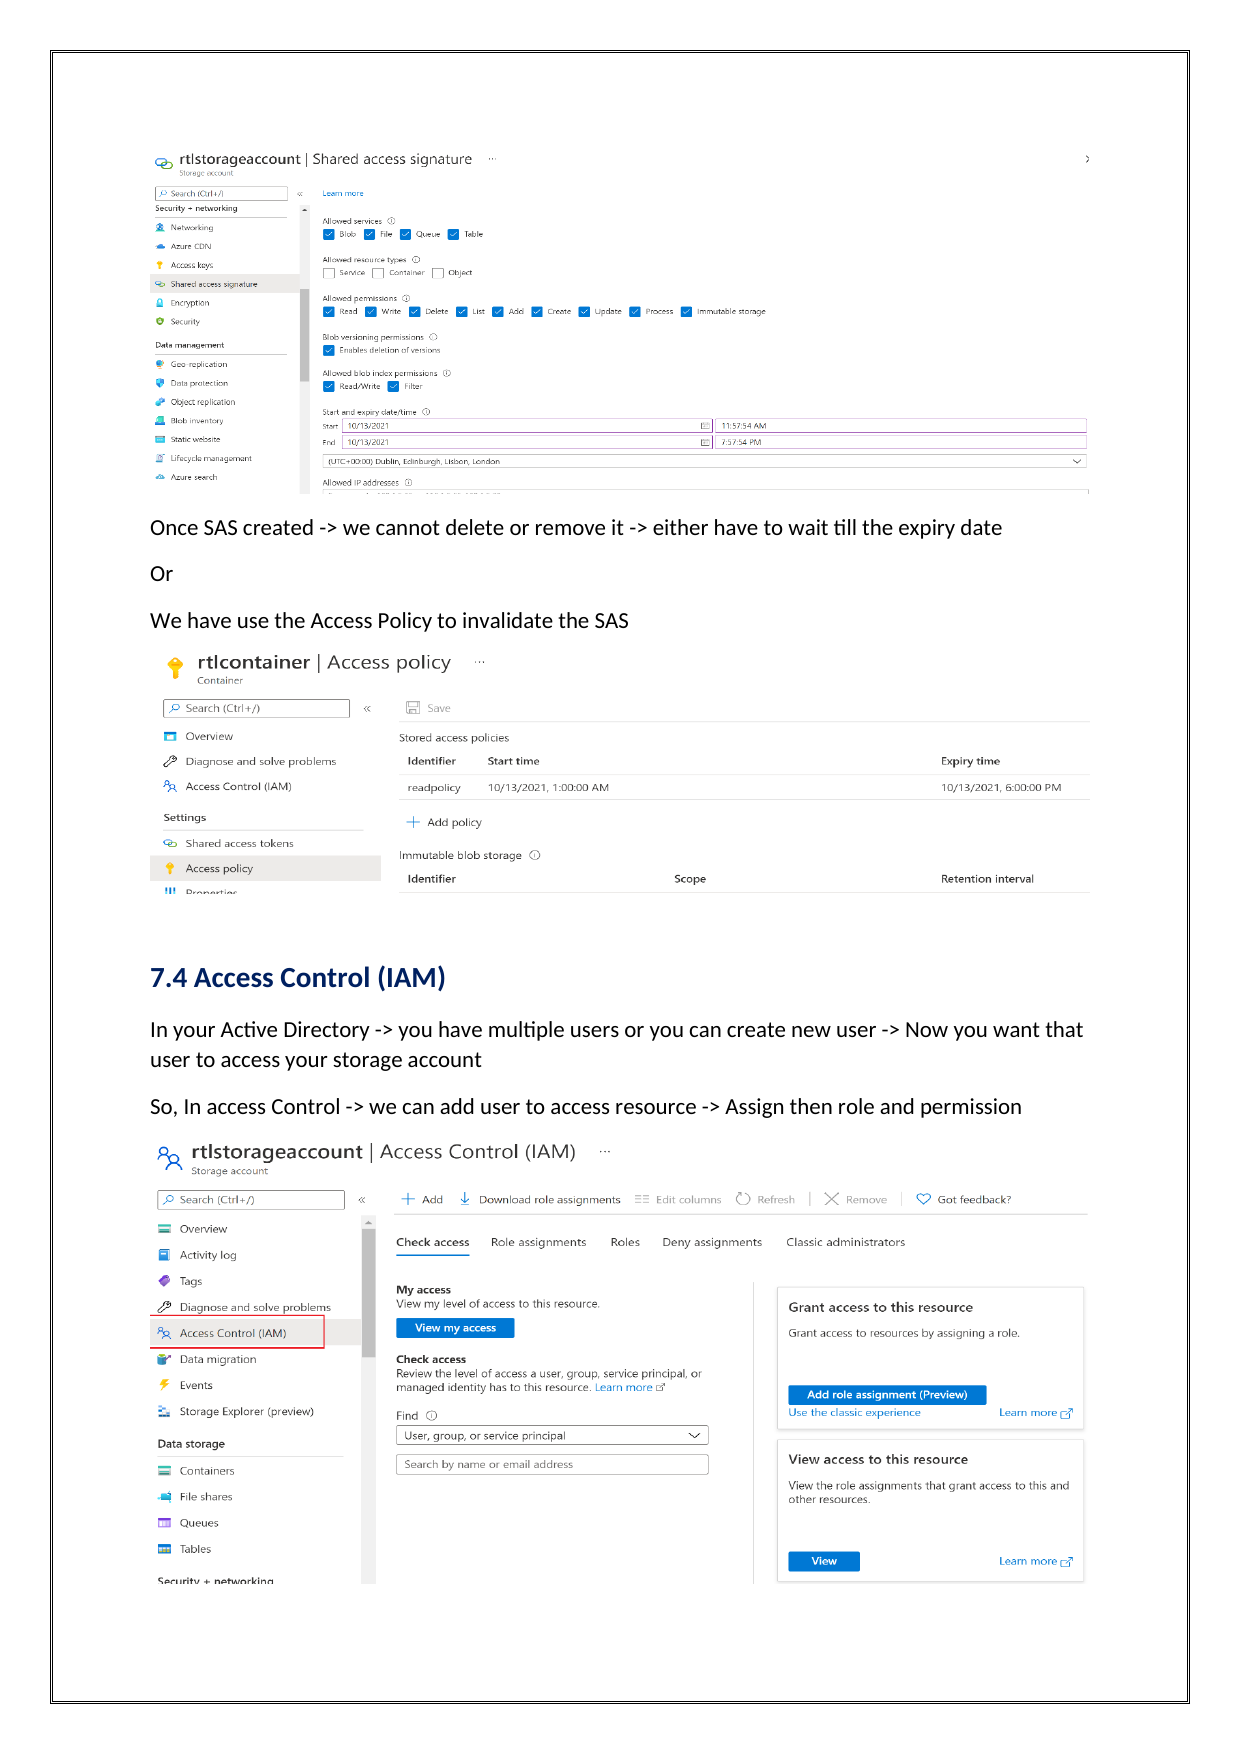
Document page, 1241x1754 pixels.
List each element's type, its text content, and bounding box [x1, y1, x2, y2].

text We have use the Access Policy to invalidate the SAS [150, 606, 1090, 634]
picture [150, 150, 1089, 494]
text Once SAS created -> we cannot delete or remove it -> either have to wait till the expiry date [150, 513, 1090, 541]
list Access Control (IAM) [150, 959, 1090, 995]
text Or [150, 559, 1090, 587]
text In your Active Directory -> you have multiple users or you can create new user -> Now you want that user to access your storage account [150, 1015, 1090, 1073]
picture [150, 1138, 1088, 1584]
text So, In access Control -> we can add user to access resource -> Assign then role and permission [150, 1092, 1090, 1120]
picture [150, 653, 1090, 894]
